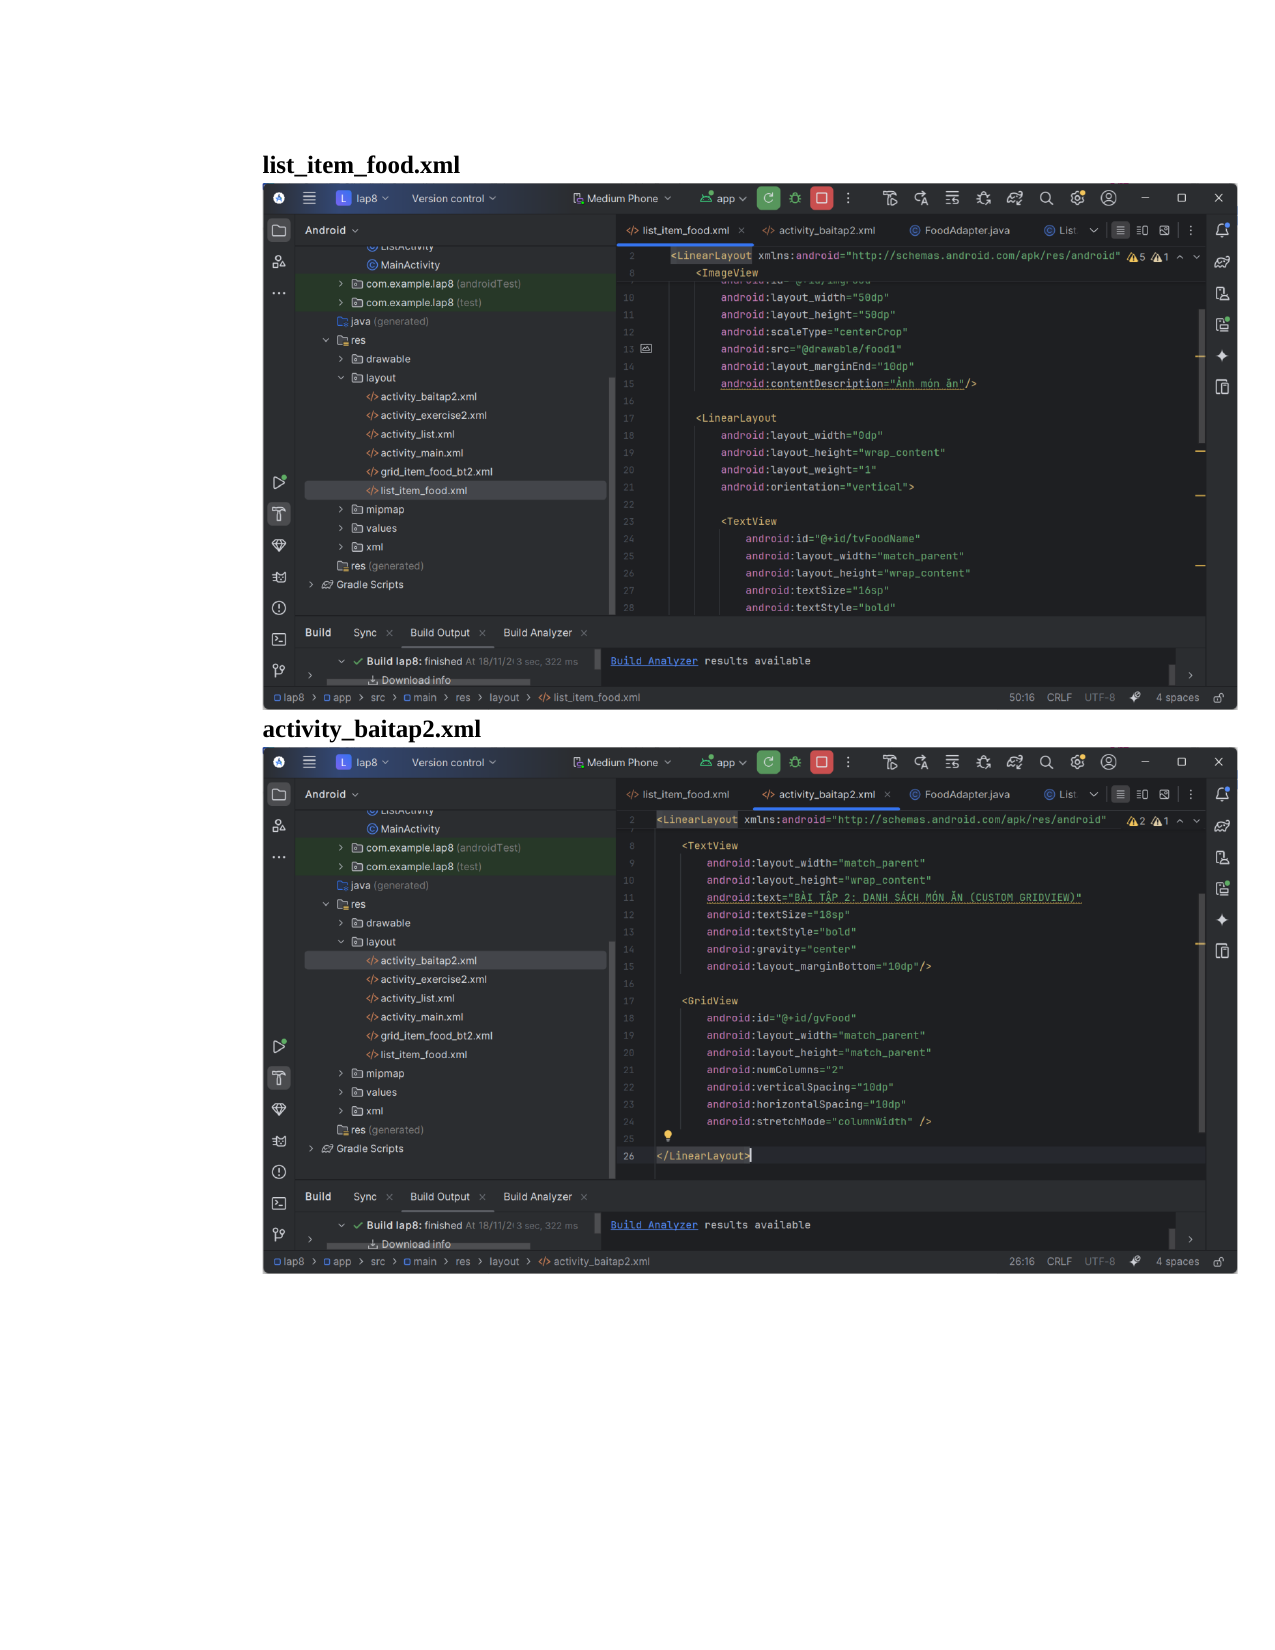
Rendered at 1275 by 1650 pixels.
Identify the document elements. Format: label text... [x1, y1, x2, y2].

picture [262, 183, 1238, 710]
list activity_baitap2.xml [262, 714, 1125, 743]
picture [262, 747, 1238, 1274]
list list_item_food.xml [262, 150, 1125, 179]
